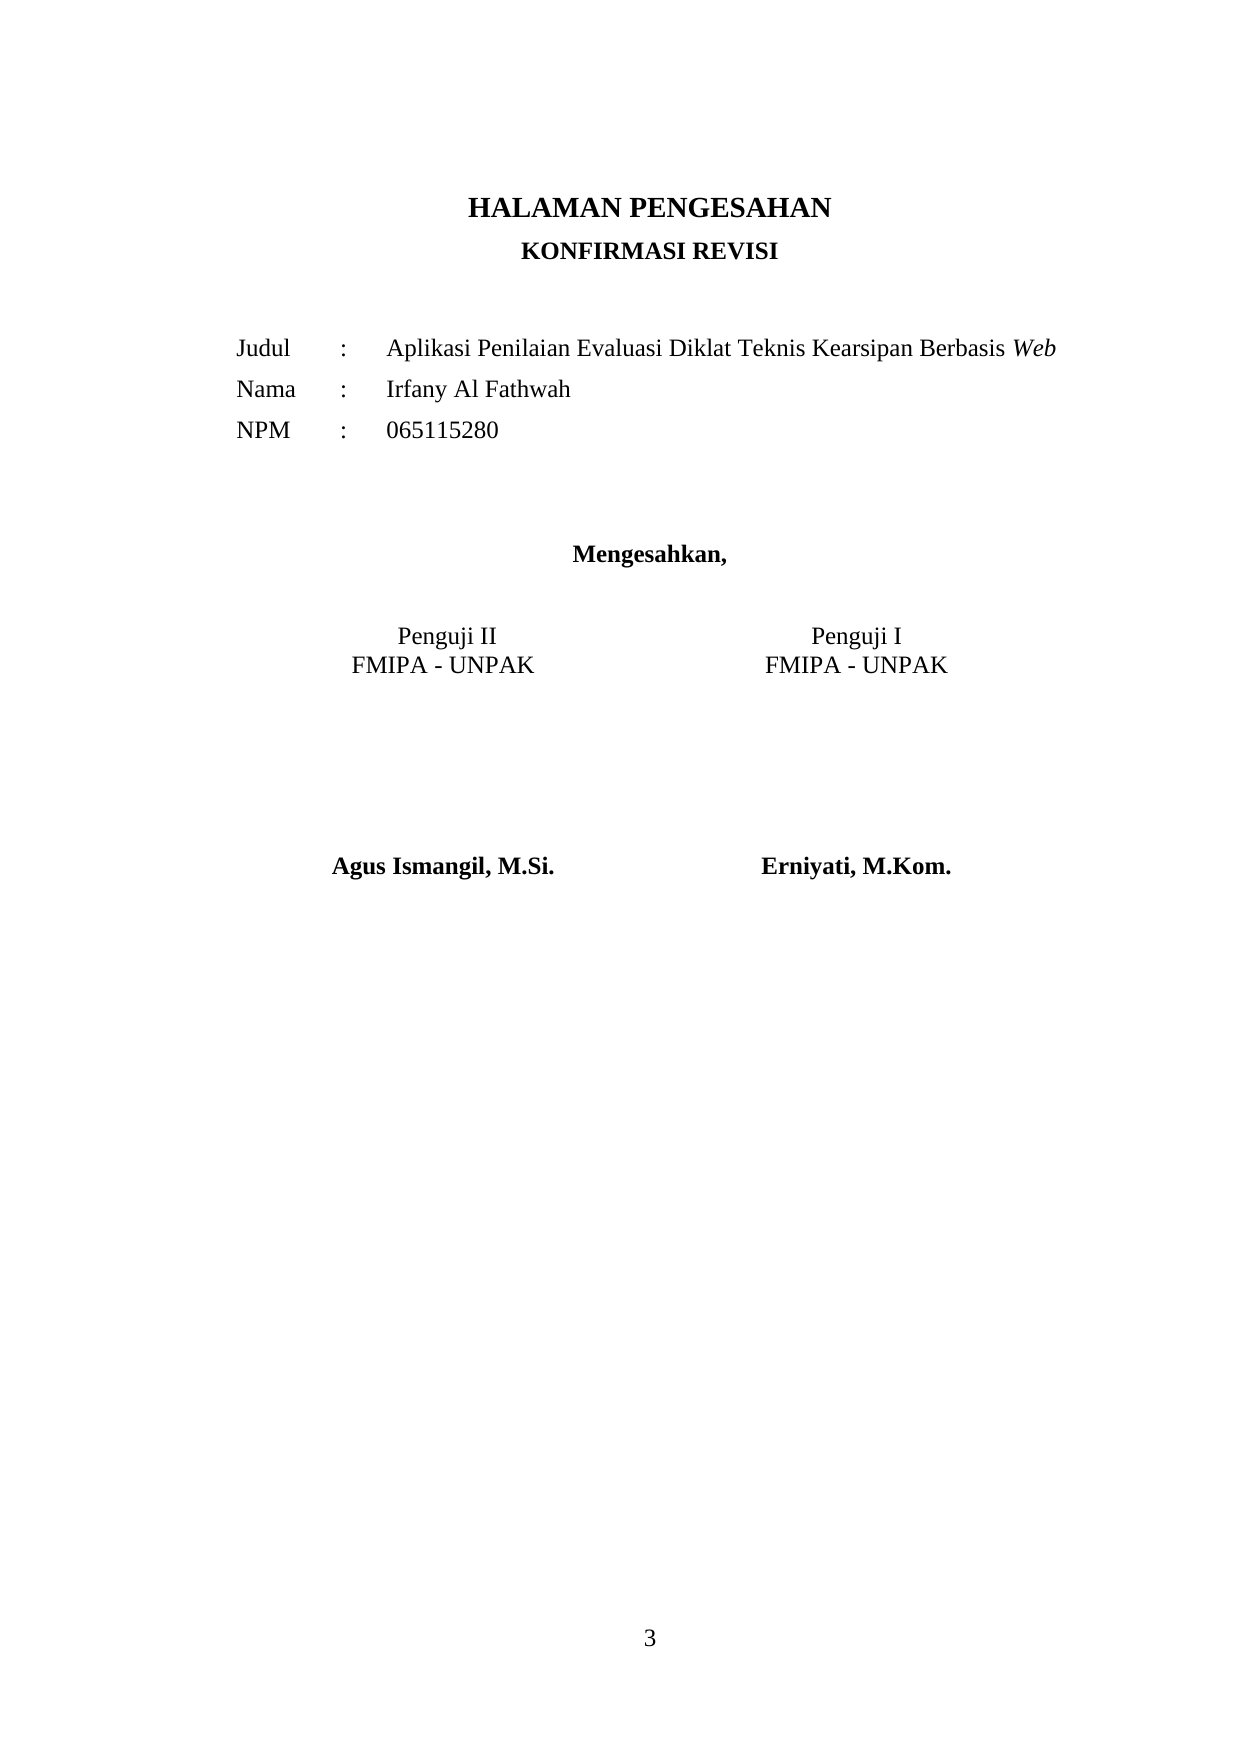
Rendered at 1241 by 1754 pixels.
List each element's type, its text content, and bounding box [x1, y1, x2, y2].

table_header Penguji I FMIPA - UNPAK [650, 621, 1063, 679]
table_cell Erniyati, M.Kom. [650, 679, 1063, 880]
table_cell Agus Ismangil, M.Si. [236, 679, 650, 880]
text Judul : Aplikasi Penilaian Evaluasi Diklat Teknis Kearsipan Berbasis Web [236, 333, 1063, 361]
text NPM : 065115280 [236, 415, 1063, 444]
table_header Penguji II FMIPA - UNPAK [236, 621, 650, 679]
text Nama : Irfany Al Fathwah [236, 374, 1063, 403]
subtitle HALAMAN PENGESAHAN [236, 190, 1063, 223]
text Mengesahkan, [236, 539, 1063, 568]
text KONFIRMASI REVISI [236, 236, 1063, 264]
